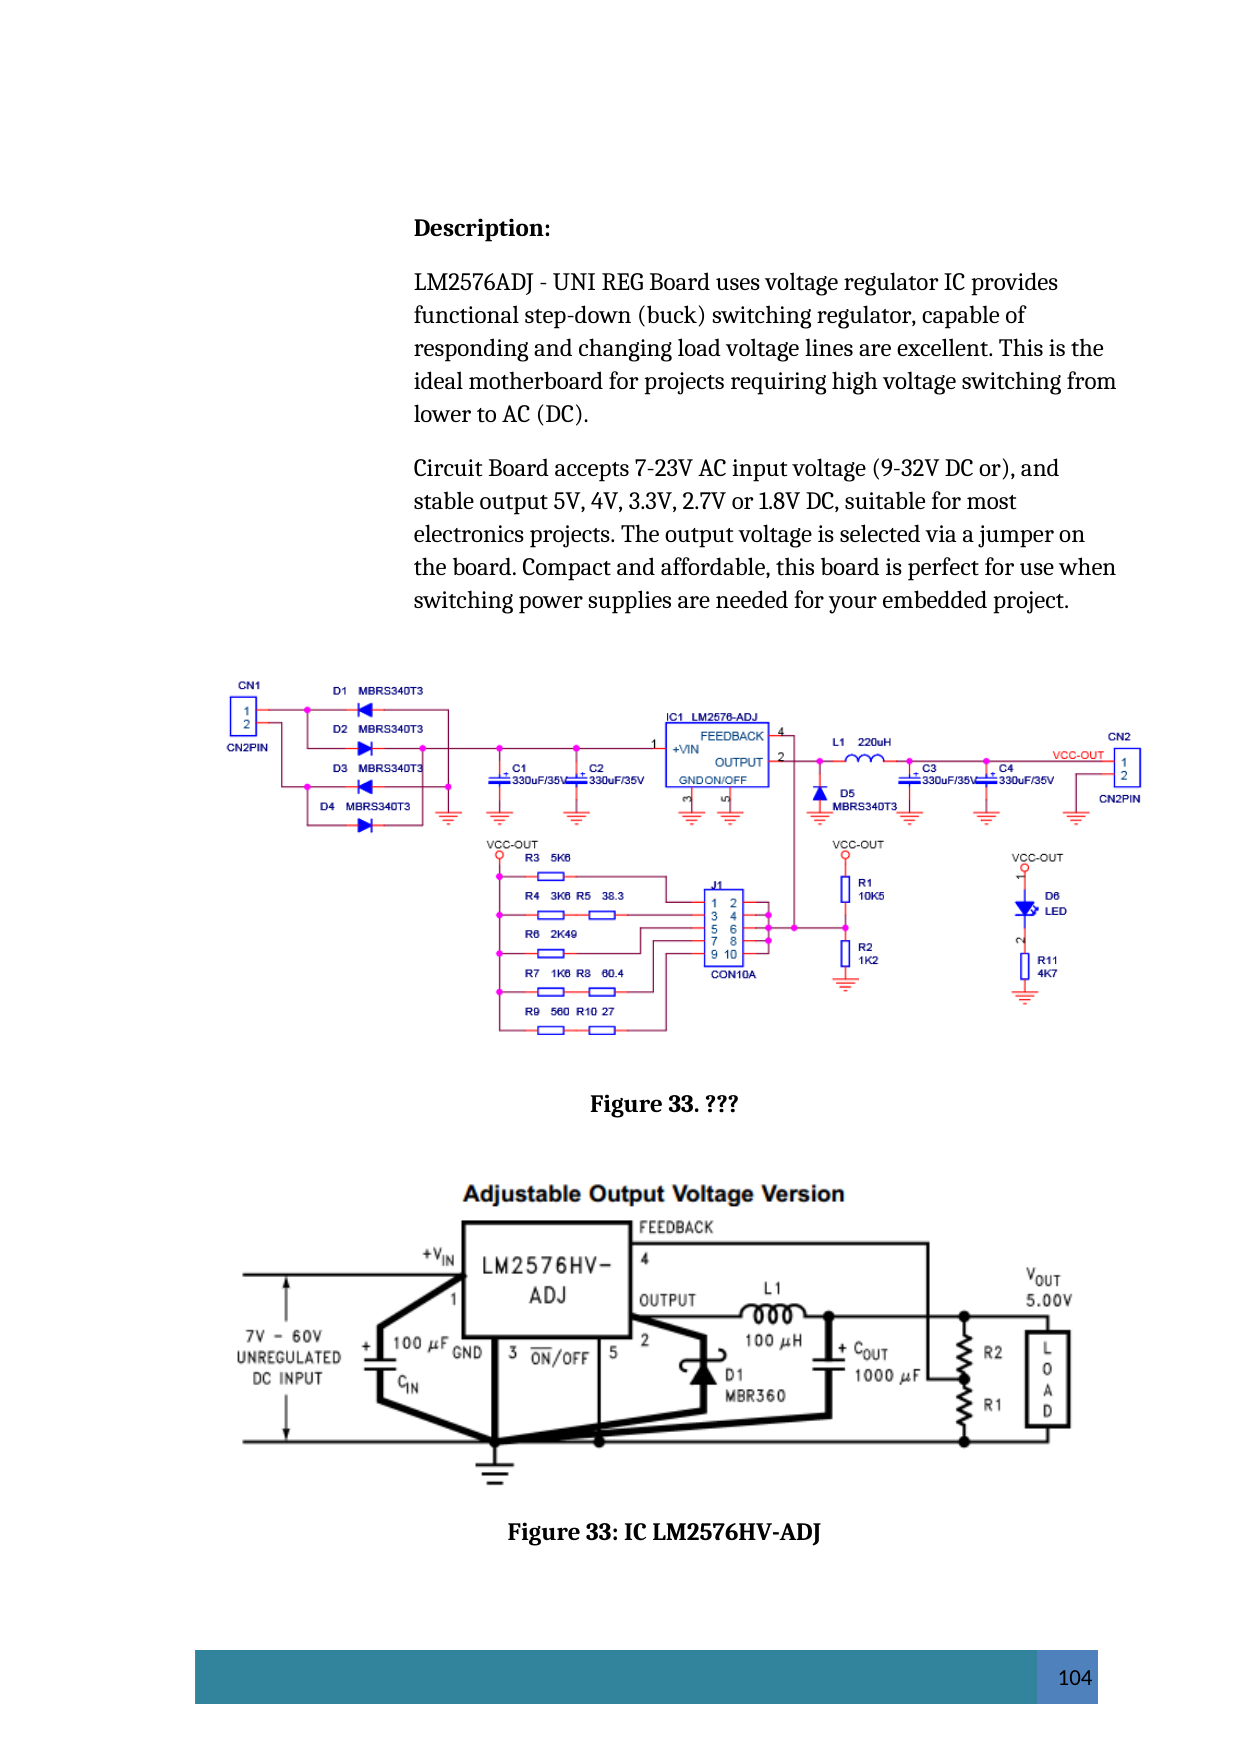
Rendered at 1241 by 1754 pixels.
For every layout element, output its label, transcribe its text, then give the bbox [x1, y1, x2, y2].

list Figure 33. ??? [207, 1089, 1122, 1118]
picture [206, 639, 1187, 1065]
text Circuit Board accepts 7-23V AC input voltage (9-32V DC or), and stable output 5V, 4V, 3.3V, 2.7V or 1.8V DC, suitable for most electronics projects. The output voltage is selected via a jumper on the board. Compact and affordable, this board is perfect for use when switching power supplies are needed for your embedded project. [413, 453, 1122, 614]
text Description: [413, 214, 1122, 242]
picture [227, 1169, 1102, 1493]
list Figure 33: IC LM2576HV-ADJ [207, 1518, 1122, 1546]
text LM2576ADJ - UNI REG Board uses voltage regulator IC provides functional step-down (buck) switching regulator, capable of responding and changing load voltage lines are excellent. This is the ideal motherboard for projects requiring high voltage switching from lower to AC (DC). [413, 268, 1122, 428]
